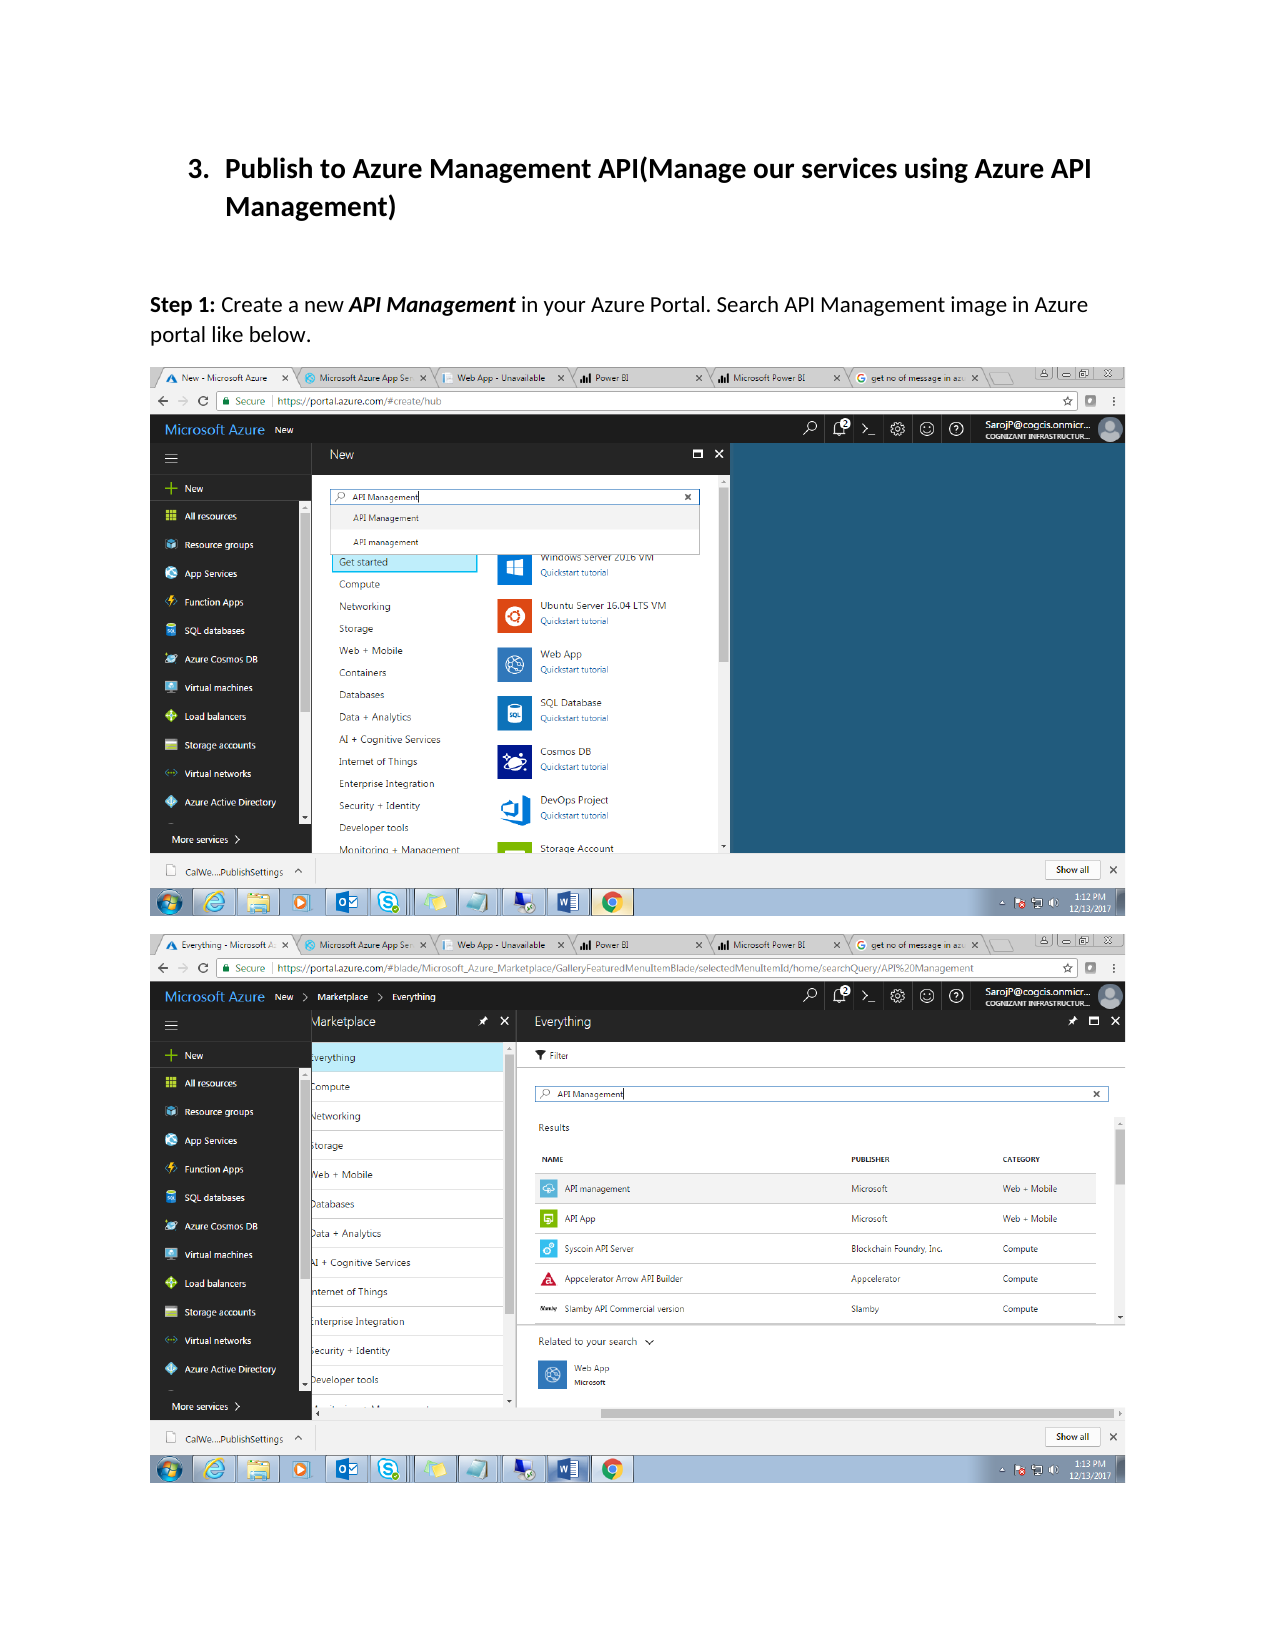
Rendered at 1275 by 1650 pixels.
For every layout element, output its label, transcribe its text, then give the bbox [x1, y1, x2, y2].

text Step 1: Create a new API Management in your Azure Portal. Search API Management image in Azure portal like below. [150, 290, 1125, 349]
picture [150, 367, 1125, 916]
picture [150, 934, 1125, 1483]
list Publish to Azure Management API(Manage our services using Azure API Management) [187, 150, 1125, 224]
